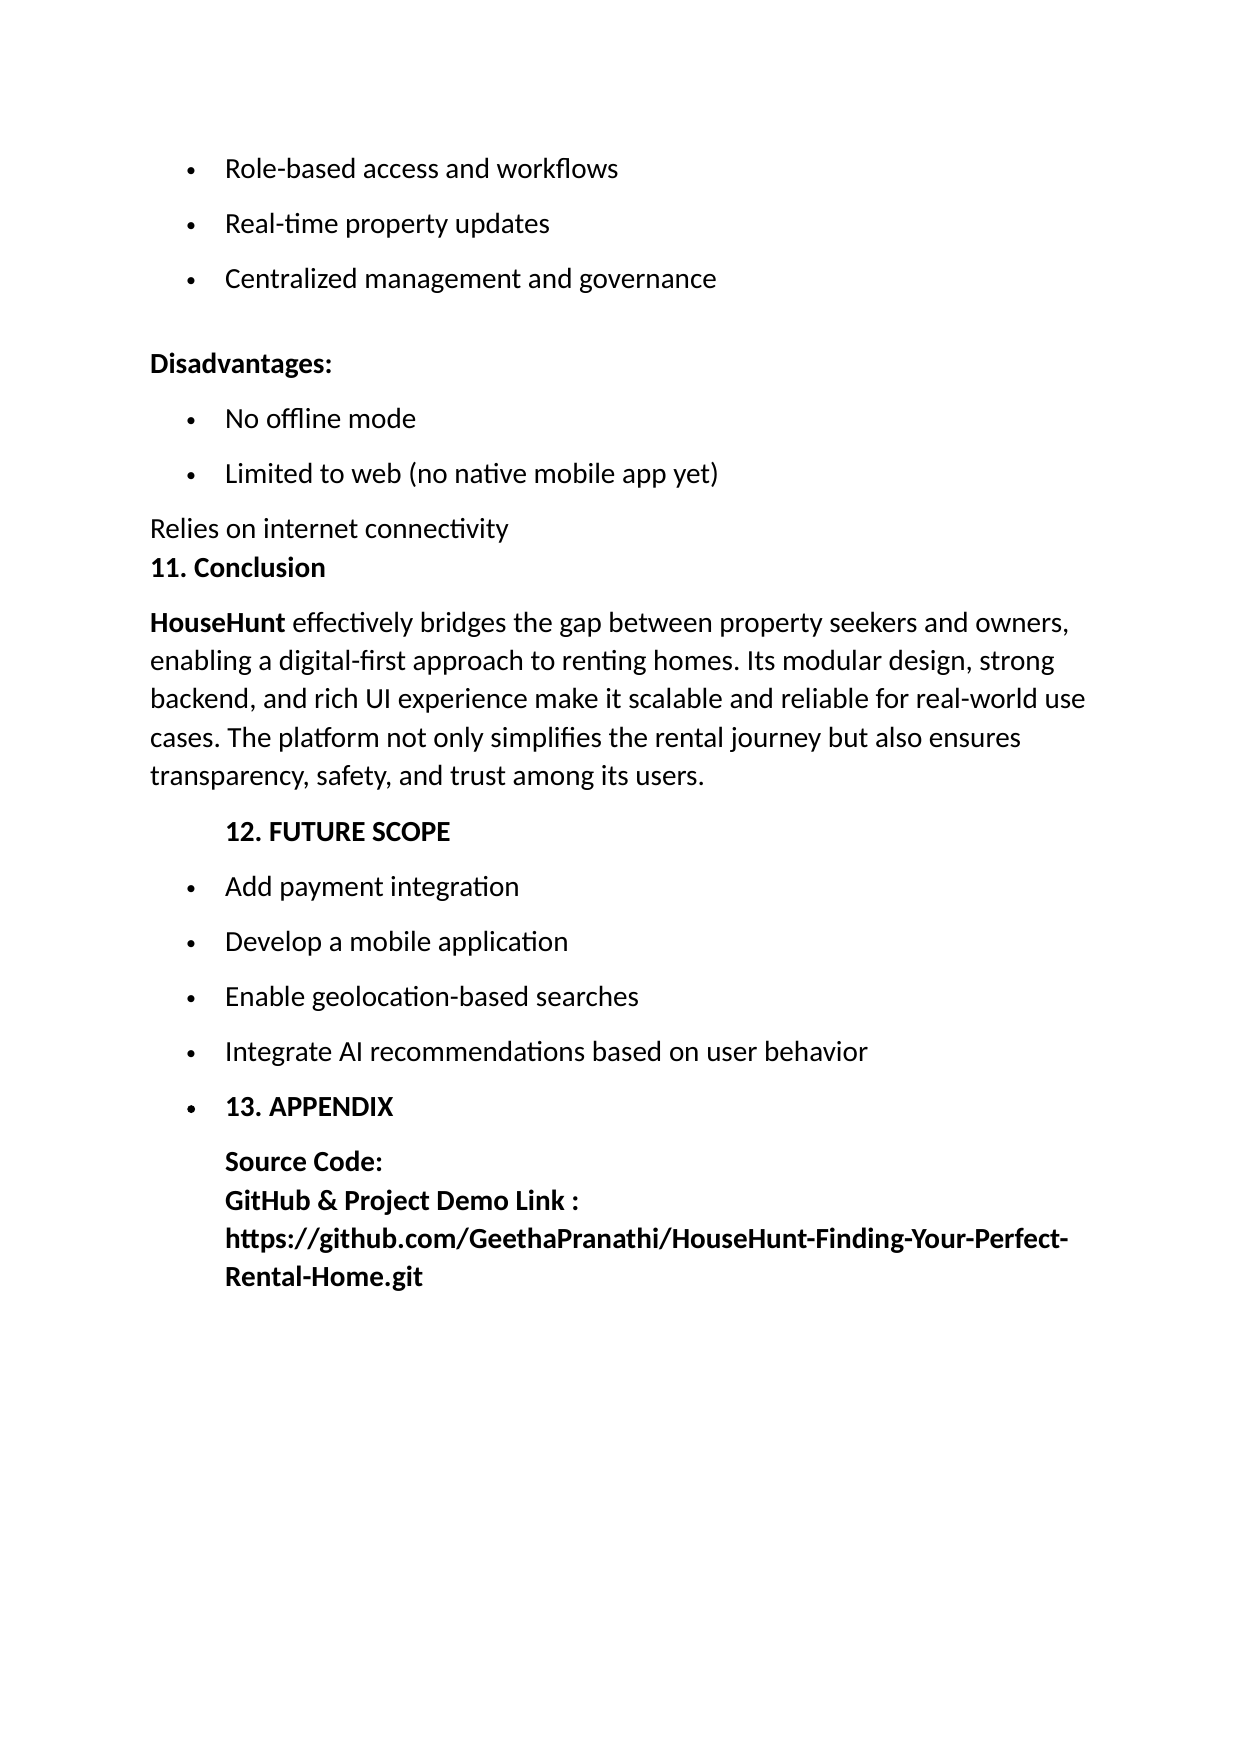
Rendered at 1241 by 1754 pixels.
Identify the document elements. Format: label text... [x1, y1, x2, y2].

text HouseHunt effectively bridges the gap between property seekers and owners, enabling a digital-first approach to renting homes. Its modular design, strong backend, and rich UI experience make it scalable and reliable for real-world use cases. The platform not only simplifies the rental journey but also ensures transparency, safety, and trust among its users. [150, 604, 1090, 793]
list 13. APPENDIX [187, 1088, 1090, 1124]
list No offline mode [187, 400, 1090, 436]
list Centralized management and governance [187, 260, 1090, 326]
text Disadvantages: [150, 345, 1090, 381]
list Limited to web (no native mobile app yet) [187, 455, 1090, 491]
text 12. FUTURE SCOPE [225, 813, 1090, 848]
list Real-time property updates [187, 205, 1090, 241]
text Relies on internet connectivity 11. Conclusion [150, 510, 1090, 584]
list Enable geolocation-based searches [187, 978, 1090, 1013]
list Integrate AI recommendations based on user behavior [187, 1033, 1090, 1069]
list Develop a mobile application [187, 923, 1090, 958]
list Add payment integration [187, 868, 1090, 903]
list Role-based access and workflows [187, 150, 1090, 186]
text Source Code: GitHub & Project Demo Link : https://github.com/GeethaPranathi/HouseHunt-Finding-Your-Perfect-Rental-Home.git [225, 1143, 1090, 1294]
